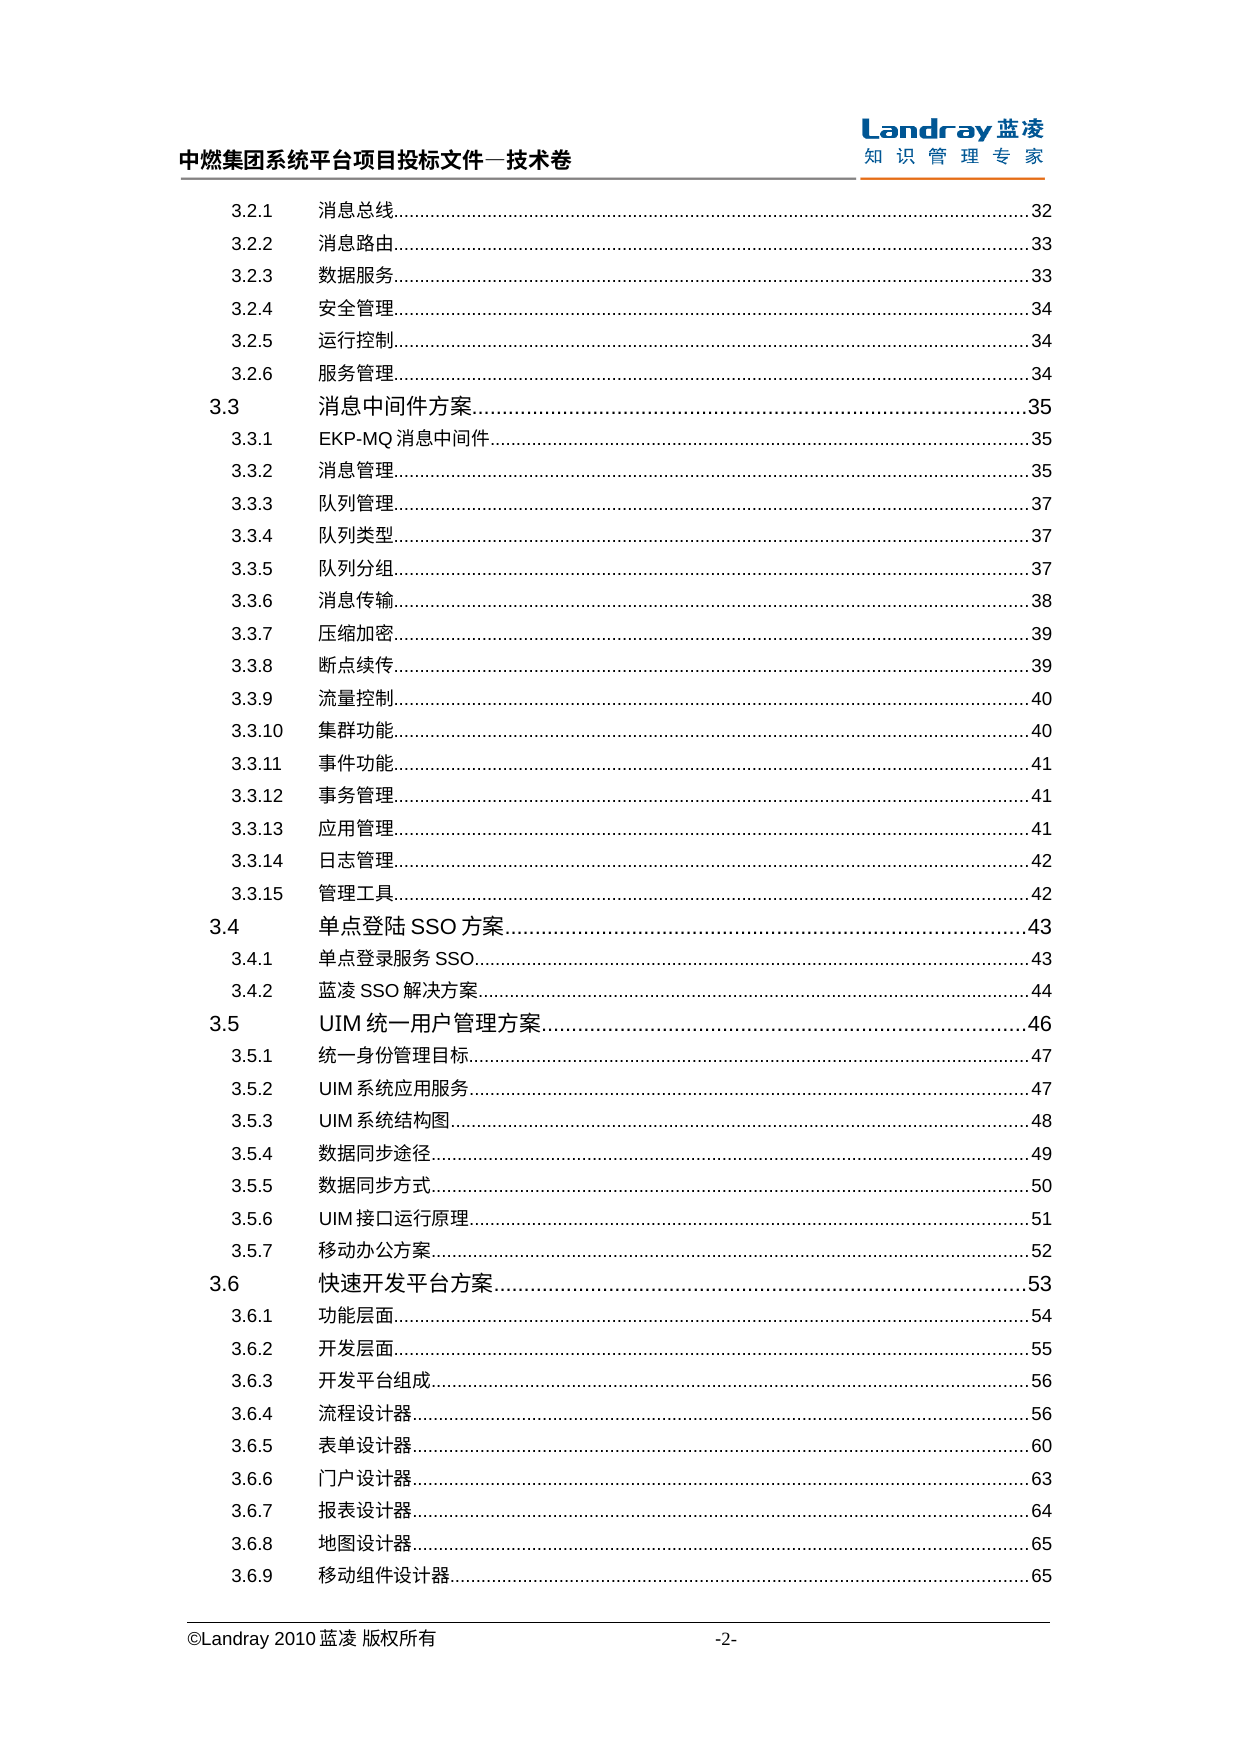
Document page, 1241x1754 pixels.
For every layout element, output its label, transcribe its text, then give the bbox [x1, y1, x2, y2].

text 3.5.2 UIM系统应用服务 47 [231, 1071, 1053, 1103]
text 3.3.9 流量控制 40 [231, 681, 1053, 713]
text 3.3.2 消息管理 35 [231, 453, 1053, 486]
text 3.6.7 报表设计器 64 [231, 1493, 1053, 1526]
text 3.6.4 流程设计器 56 [231, 1396, 1053, 1428]
text 3.3.4 队列类型 37 [231, 518, 1053, 551]
text 3.4.2 蓝凌SSO解决方案 44 [231, 973, 1053, 1006]
text 3.5.4 数据同步途径 49 [231, 1136, 1053, 1168]
text 3.3.8 断点续传 39 [231, 648, 1053, 681]
text 3.6.1 功能层面 54 [231, 1298, 1053, 1331]
text 3.4 单点登陆SSO方案 43 [209, 908, 1053, 941]
text 3.3.15 管理工具 42 [231, 876, 1053, 908]
text 3.5.3 UIM系统结构图 48 [231, 1103, 1053, 1136]
text 3.3.7 压缩加密 39 [231, 616, 1053, 648]
text 3.5.6 UIM接口运行原理 51 [231, 1201, 1053, 1233]
text 3.3.14 日志管理 42 [231, 843, 1053, 876]
text 3.3.12 事务管理 41 [231, 778, 1053, 811]
text 3.6.2 开发层面 55 [231, 1331, 1053, 1363]
text 3.3.5 队列分组 37 [231, 551, 1053, 583]
text 3.6 快速开发平台方案 53 [209, 1266, 1053, 1298]
text 3.4.1 单点登录服务SSO 43 [231, 941, 1053, 973]
text 3.5.5 数据同步方式 50 [231, 1168, 1053, 1201]
text 3.3.6 消息传输 38 [231, 583, 1053, 616]
text 3.3.1 EKP-MQ消息中间件 35 [231, 421, 1053, 453]
text 3.2.2 消息路由 33 [231, 226, 1053, 258]
text 3.3.10 集群功能 40 [231, 713, 1053, 746]
text 3.6.5 表单设计器 60 [231, 1428, 1053, 1461]
text 3.5.7 移动办公方案 52 [231, 1233, 1053, 1266]
text 3.2.6 服务管理 34 [231, 356, 1053, 388]
text 3.6.9 移动组件设计器 65 [231, 1558, 1053, 1591]
text 3.3.3 队列管理 37 [231, 486, 1053, 518]
picture [180, 118, 1045, 180]
text 3.5.1 统一身份管理目标 47 [231, 1038, 1053, 1071]
text 3.6.6 门户设计器 63 [231, 1461, 1053, 1493]
text 3.3.11 事件功能 41 [231, 746, 1053, 778]
text 3.6.3 开发平台组成 56 [231, 1363, 1053, 1396]
text 3.3 消息中间件方案 35 [209, 388, 1053, 421]
text 3.5 UIM统一用户管理方案 46 [209, 1006, 1053, 1038]
text 3.2.5 运行控制 34 [231, 323, 1053, 356]
text 3.3.13 应用管理 41 [231, 811, 1053, 843]
text 3.2.3 数据服务 33 [231, 258, 1053, 291]
text 3.6.8 地图设计器 65 [231, 1526, 1053, 1558]
text 3.2.4 安全管理 34 [231, 291, 1053, 323]
text 3.2.1 消息总线 32 [231, 193, 1053, 226]
